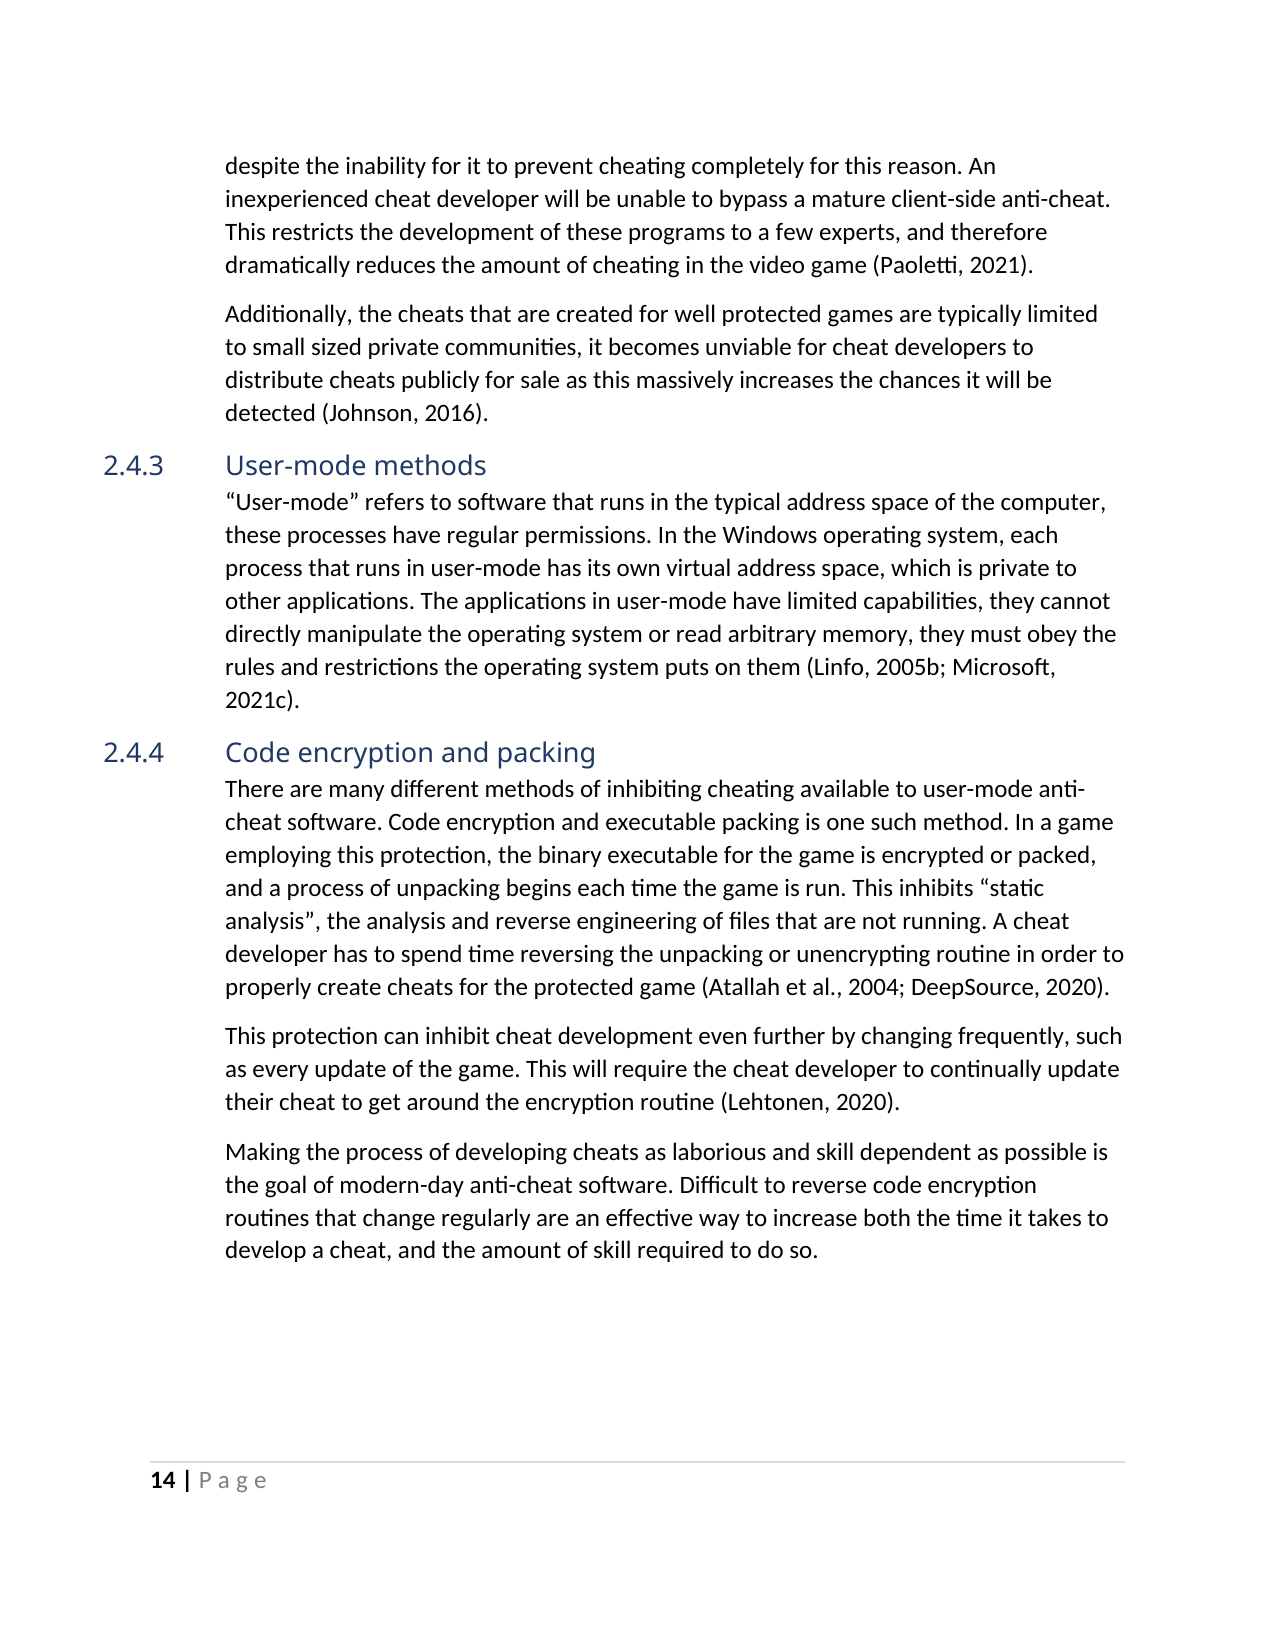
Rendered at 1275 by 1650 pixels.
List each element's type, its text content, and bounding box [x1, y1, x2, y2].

text Additionally, the cheats that are created for well protected games are typically limited to small sized private communities, it becomes unviable for cheat developers to distribute cheats publicly for sale as this massively increases the chances it will be detected (Johnson, 2016). [225, 298, 1125, 428]
text This protection can inhibit cheat development even further by changing frequently, such as every update of the game. This will require the cheat developer to continually update their cheat to get around the encryption routine (Lehtonen, 2020). [225, 1020, 1125, 1117]
text There are many different methods of inhibiting cheating available to user-mode anti-cheat software. Code encryption and executable packing is one such method. In a game employing this protection, the binary executable for the game is encrypted or packed, and a process of unpacking begins each time the game is run. This inhibits “static analysis”, the analysis and reverse engineering of files that are not running. A cheat developer has to spend time reversing the unpacking or unencrypting routine in order to properly create cheats for the protected game (Atallah et al., 2004; DeepSource, 2020). [225, 773, 1125, 1001]
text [225, 150, 1125, 279]
subtitle 2.4.4 Code encryption and packing [103, 733, 1125, 770]
text “User-mode” refers to software that runs in the typical address space of the computer, these processes have regular permissions. In the Windows operating system, each process that runs in user-mode has its own virtual address space, which is private to other applications. The applications in user-mode have limited capabilities, they cannot directly manipulate the operating system or read arbitrary memory, they must obey the rules and restrictions the operating system puts on them (Linfo, 2005b; Microsoft, 2021c). [225, 486, 1125, 714]
subtitle 2.4.3 User-mode methods [103, 447, 1125, 483]
text Making the process of developing cheats as laborious and skill dependent as possible is the goal of modern-day anti-cheat software. Difficult to reverse code encryption routines that change regularly are an effective way to increase both the time it takes to develop a cheat, and the amount of skill required to do so. [225, 1136, 1125, 1265]
